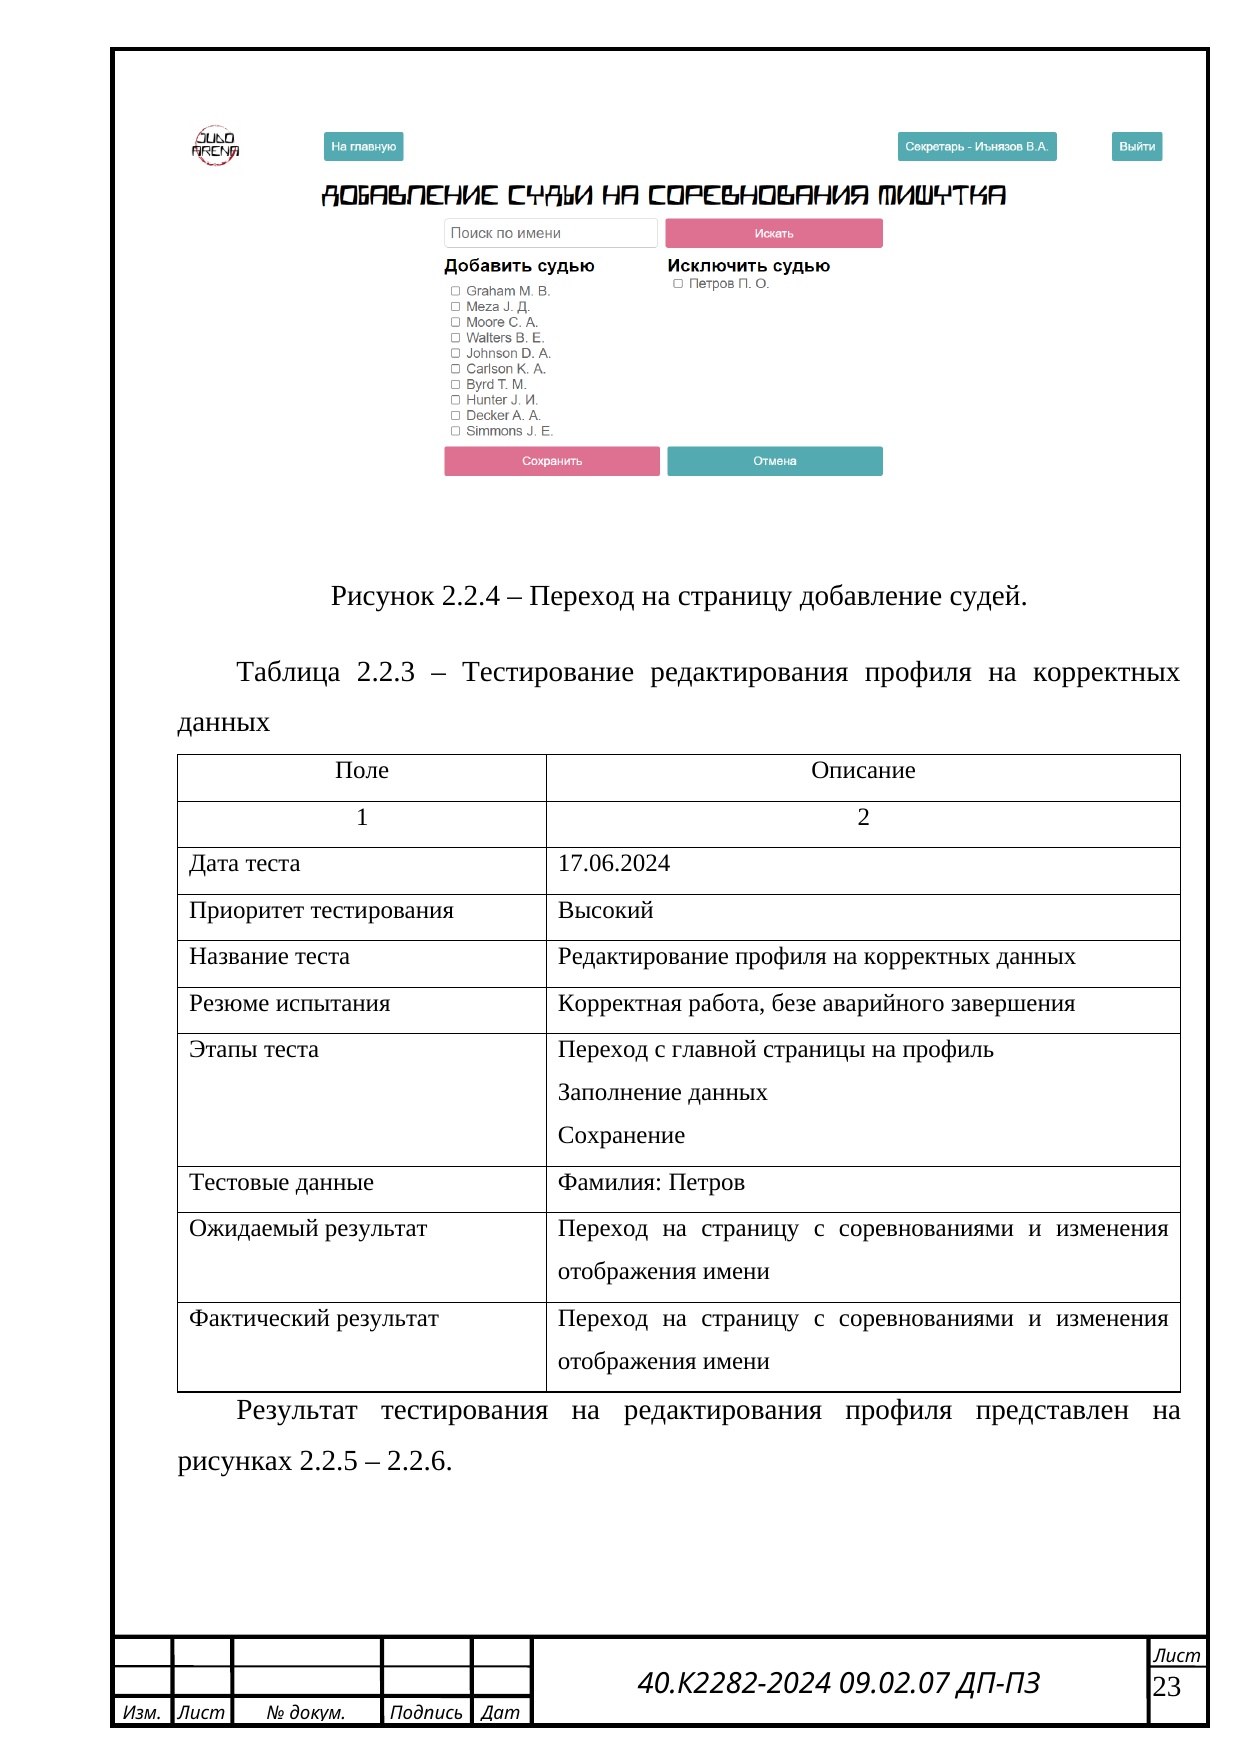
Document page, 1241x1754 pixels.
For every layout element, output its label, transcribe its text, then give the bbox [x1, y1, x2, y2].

table_cell Редактирование профиля на корректных данных [547, 941, 1180, 987]
text Рисунок 2.2.4 – Переход на страницу добавление судей. [177, 578, 1181, 612]
table_cell Дата теста [178, 848, 546, 894]
table_cell 2 [547, 802, 1180, 847]
table_cell Фактический результат [178, 1303, 546, 1391]
table_cell 17.06.2024 [547, 848, 1180, 894]
table_cell Переход на страницу с соревнованиями и изменения отображения имени [547, 1303, 1180, 1391]
table_header Поле [178, 755, 546, 801]
table_cell 1 [178, 802, 546, 847]
table_cell Этапы теста [178, 1034, 546, 1166]
table_cell Название теста [178, 941, 546, 987]
table_cell Переход с главной страницы на профиль Заполнение данных Сохранение [547, 1034, 1180, 1166]
table_cell Тестовые данные [178, 1167, 546, 1212]
text Таблица 2.2.3 – Тестирование редактирования профиля на корректных данных [177, 654, 1181, 738]
table_cell Фамилия: Петров [547, 1167, 1180, 1212]
table_cell Переход на страницу с соревнованиями и изменения отображения имени [547, 1213, 1180, 1302]
text Результат тестирования на редактирования профиля представлен на рисунках 2.2.5 – 2.2.6. [177, 1393, 1181, 1476]
table_cell Резюме испытания [178, 988, 546, 1033]
table_cell Ожидаемый результат [178, 1213, 546, 1302]
table_header Описание [547, 755, 1180, 801]
table_cell Приоритет тестирования [178, 895, 546, 940]
picture [177, 118, 1182, 562]
table_cell Высокий [547, 895, 1180, 940]
table_cell Корректная работа, безе аварийного завершения [547, 988, 1180, 1033]
